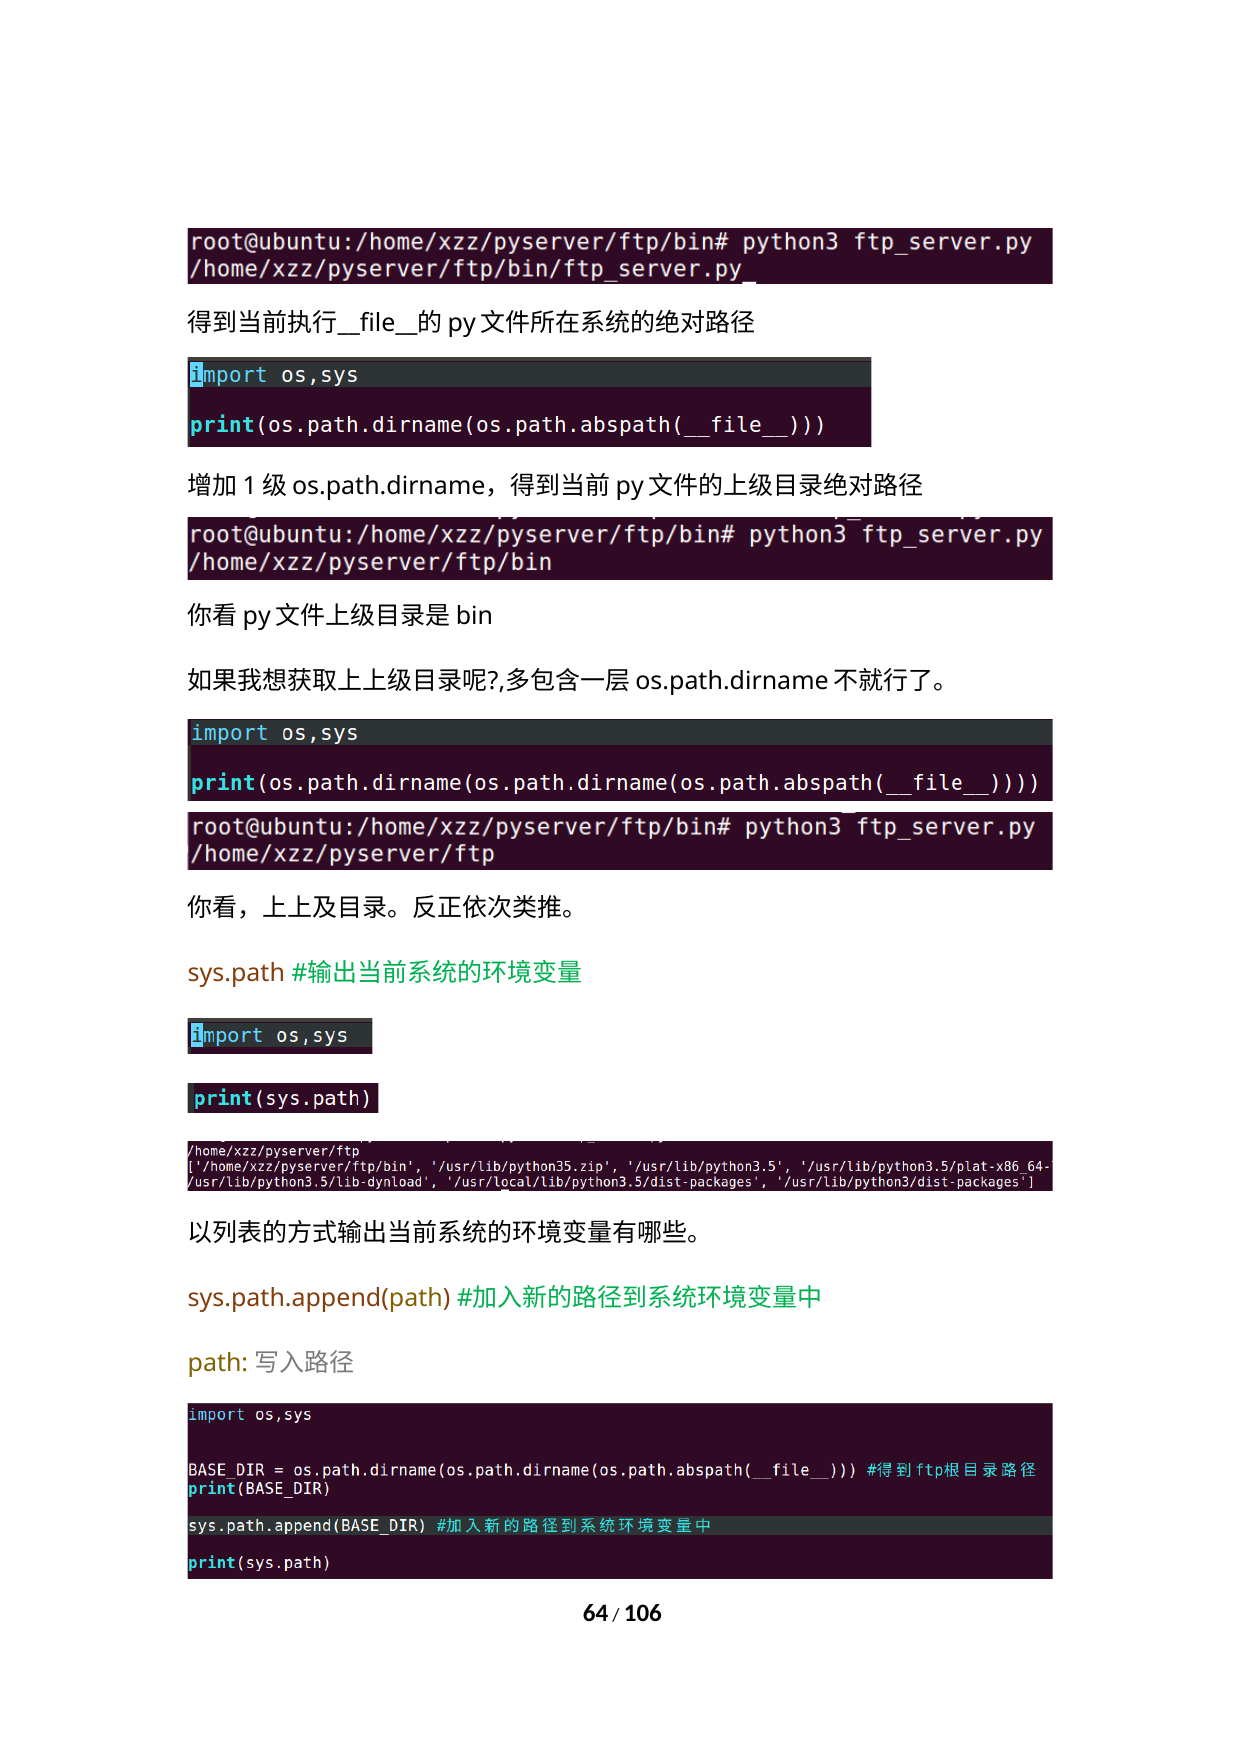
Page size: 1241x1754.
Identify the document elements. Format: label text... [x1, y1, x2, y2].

text sys.path.append(path) #加入新的路径到系统环境变量中 [187, 1263, 1053, 1328]
picture [187, 1083, 379, 1113]
text 你看py文件上级目录是bin [187, 581, 1053, 646]
picture [187, 357, 872, 447]
text 得到当前执行__file__的py文件所在系统的绝对路径 [187, 288, 1053, 353]
text sys.path #输出当前系统的环境变量 [187, 938, 1053, 1003]
picture [187, 1018, 373, 1054]
text 以列表的方式输出当前系统的环境变量有哪些。 [187, 1198, 1053, 1263]
picture [187, 517, 1053, 580]
picture [187, 719, 1053, 801]
text 增加1级os.path.dirname，得到当前py文件的上级目录绝对路径 [187, 451, 1053, 516]
picture [187, 228, 1053, 284]
text 如果我想获取上上级目录呢?,多包含一层os.path.dirname不就行了。 [187, 646, 1053, 711]
picture [187, 812, 1053, 870]
text 你看，上上及目录。反正依次类推。 [187, 873, 1053, 938]
text path: 写入路径 [187, 1328, 1053, 1393]
picture [187, 1403, 1053, 1579]
picture [187, 1141, 1053, 1191]
